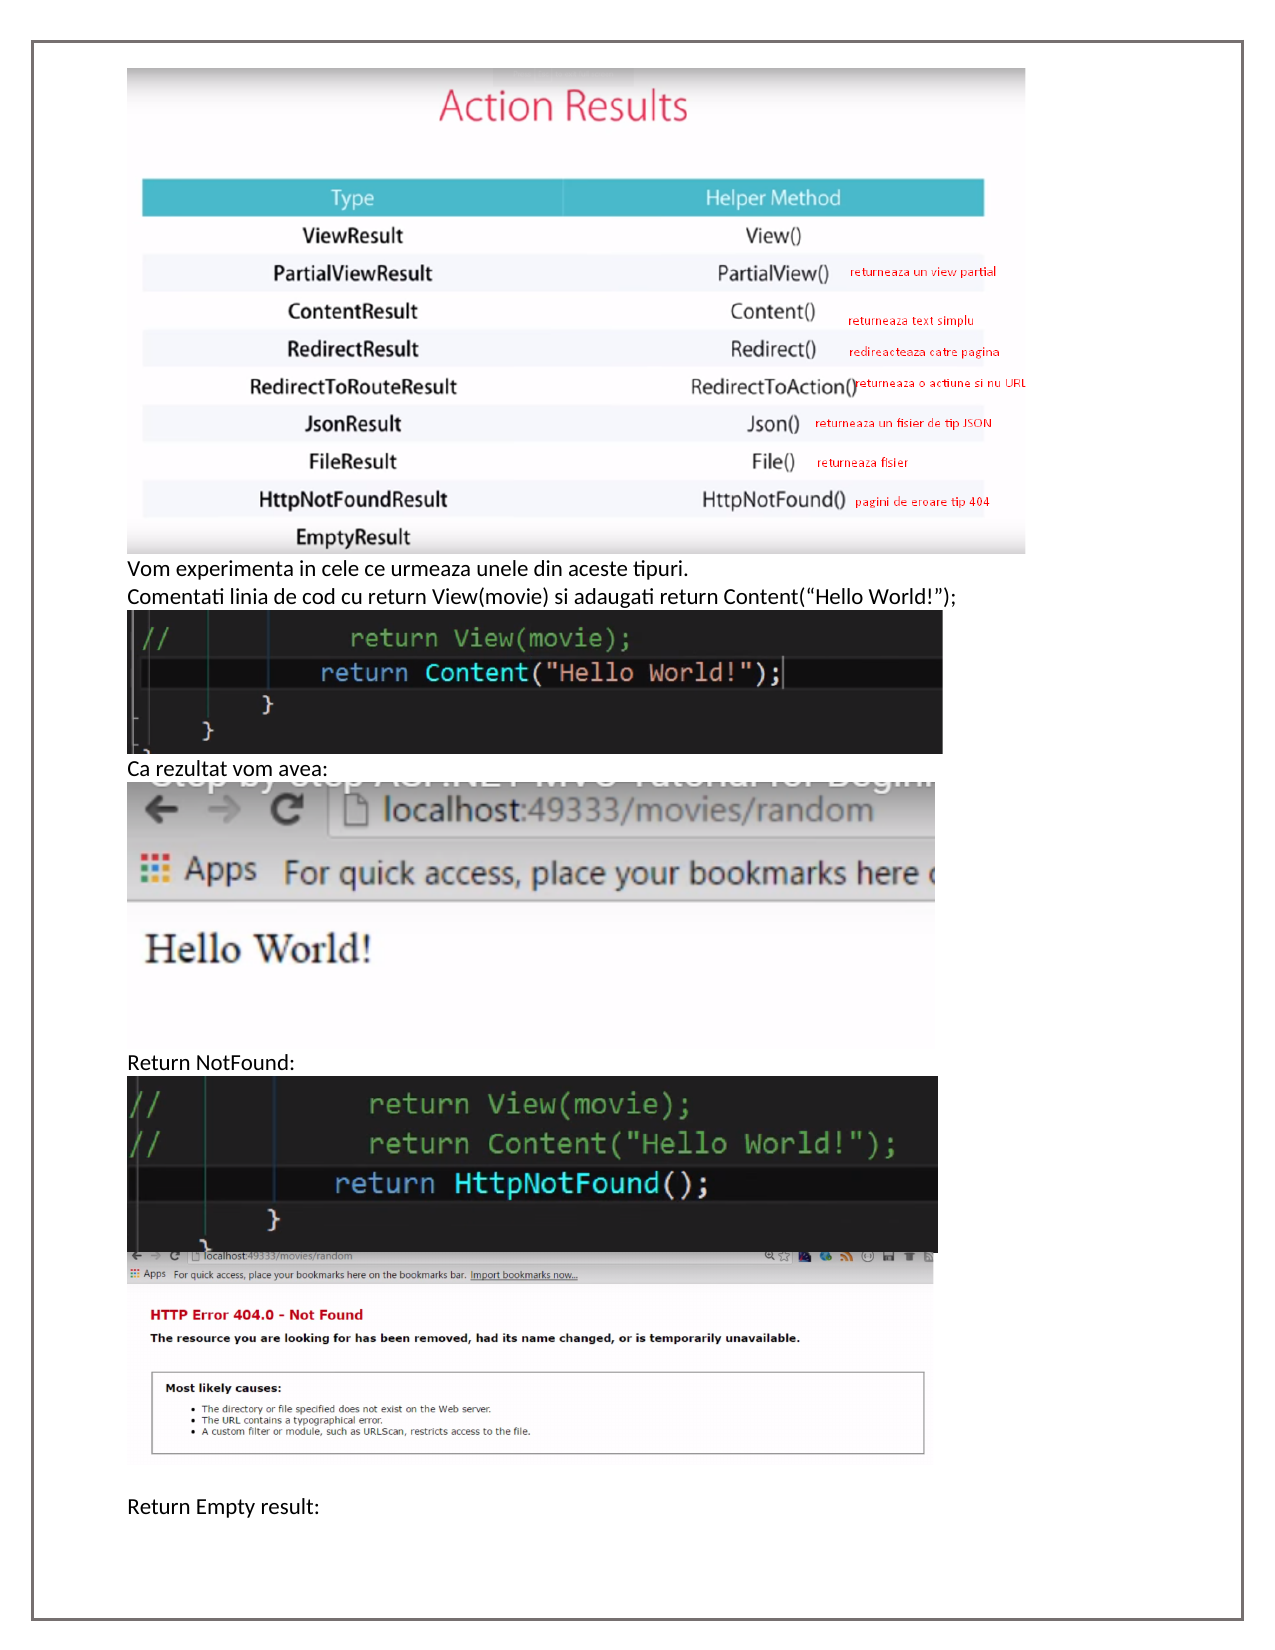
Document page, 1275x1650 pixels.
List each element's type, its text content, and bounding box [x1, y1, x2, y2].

text Ca rezultat vom avea: [127, 754, 1150, 782]
picture [127, 610, 943, 754]
picture [127, 1076, 938, 1465]
text Return Empty result: [127, 1492, 1150, 1520]
text Return NotFound: [127, 1048, 1150, 1076]
picture [127, 782, 935, 1049]
text Vom experimenta in cele ce urmeaza unele din aceste tipuri. [127, 554, 1150, 582]
picture [127, 68, 1026, 555]
text Comentati linia de cod cu return View(movie) si adaugati return Content(“Hello World!”); [127, 582, 1150, 610]
